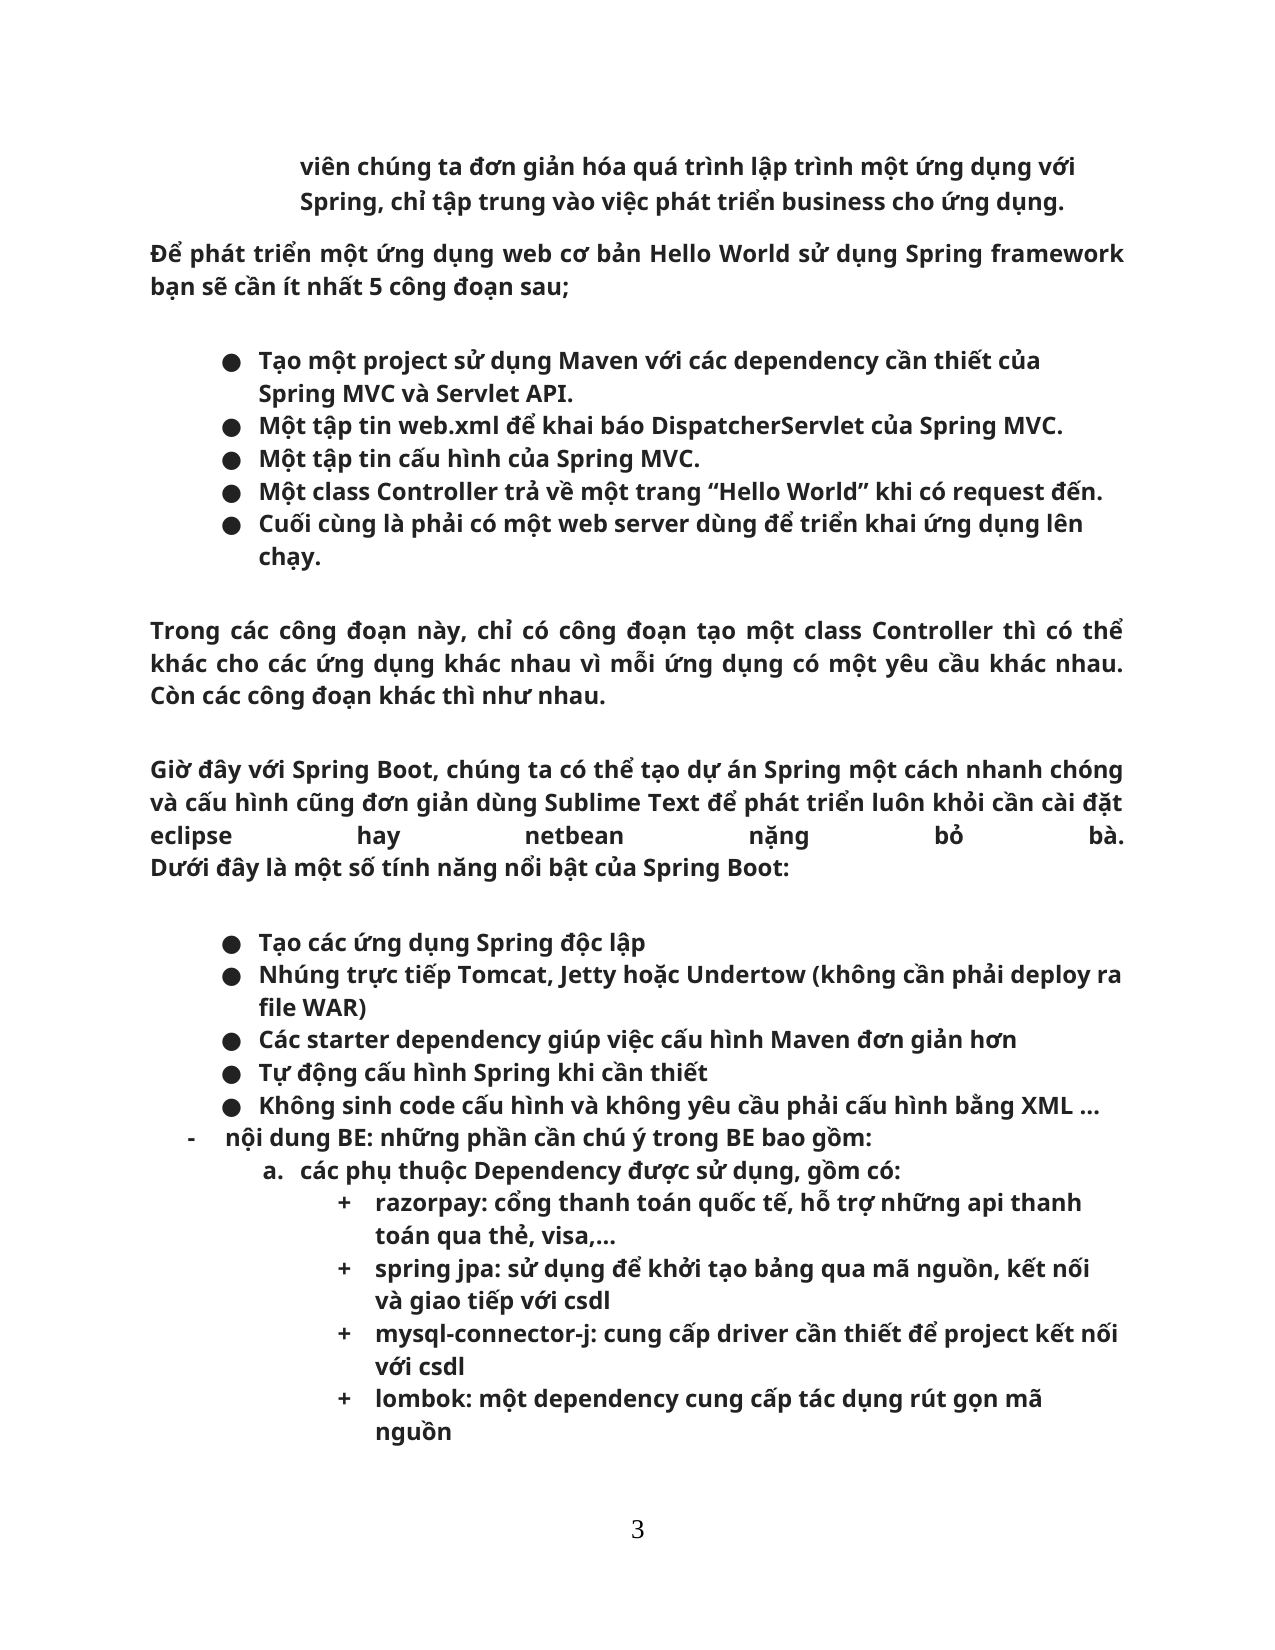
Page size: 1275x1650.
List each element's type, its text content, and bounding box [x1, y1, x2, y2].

list Một tập tin cấu hình của Spring MVC. [221, 442, 1125, 474]
list Cuối cùng là phải có một web server dùng để triển khai ứng dụng lên chạy. [221, 507, 1125, 572]
list Một class Controller trả về một trang “Hello World” khi có request đến. [221, 474, 1125, 507]
list Tạo các ứng dụng Spring độc lập [221, 925, 1125, 958]
list razorpay: cổng thanh toán quốc tế, hỗ trợ những api thanh toán qua thẻ, visa,... [337, 1186, 1125, 1251]
list lombok: một dependency cung cấp tác dụng rút gọn mã nguồn [337, 1382, 1125, 1447]
text Trong các công đoạn này, chỉ có công đoạn tạo một class Controller thì có thể khác cho các ứng dụng khác nhau vì mỗi ứng dụng có một yêu cầu khác nhau. Còn các công đoạn khác thì như nhau. [150, 614, 1125, 712]
list Tạo một project sử dụng Maven với các dependency cần thiết của Spring MVC và Servlet API. [221, 344, 1125, 409]
list mysql-connector-j: cung cấp driver cần thiết để project kết nối với csdl [337, 1317, 1125, 1382]
list các phụ thuộc Dependency được sử dụng, gồm có: [262, 1154, 1125, 1186]
text Để phát triển một ứng dụng web cơ bản Hello World sử dụng Spring framework bạn sẽ cần ít nhất 5 công đoạn sau; [150, 237, 1125, 302]
list Tự động cấu hình Spring khi cần thiết [221, 1056, 1125, 1088]
list spring jpa: sử dụng để khởi tạo bảng qua mã nguồn, kết nối và giao tiếp với csdl [337, 1251, 1125, 1317]
list Không sinh code cấu hình và không yêu cầu phải cấu hình bằng XML … [221, 1088, 1125, 1121]
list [262, 150, 1125, 218]
list Nhúng trực tiếp Tomcat, Jetty hoặc Undertow (không cần phải deploy ra file WAR) [221, 958, 1125, 1023]
list nội dung BE: những phần cần chú ý trong BE bao gồm: [187, 1121, 1125, 1154]
text Giờ đây với Spring Boot, chúng ta có thể tạo dự án Spring một cách nhanh chóng và cấu hình cũng đơn giản dùng Sublime Text để phát triển luôn khỏi cần cài đặt eclipse hay netbean nặng bỏ bà. Dưới đây là một số tính năng nổi bật của Spring Boot: [150, 753, 1125, 884]
list Một tập tin web.xml để khai báo DispatcherServlet của Spring MVC. [221, 409, 1125, 442]
list Các starter dependency giúp việc cấu hình Maven đơn giản hơn [221, 1023, 1125, 1056]
